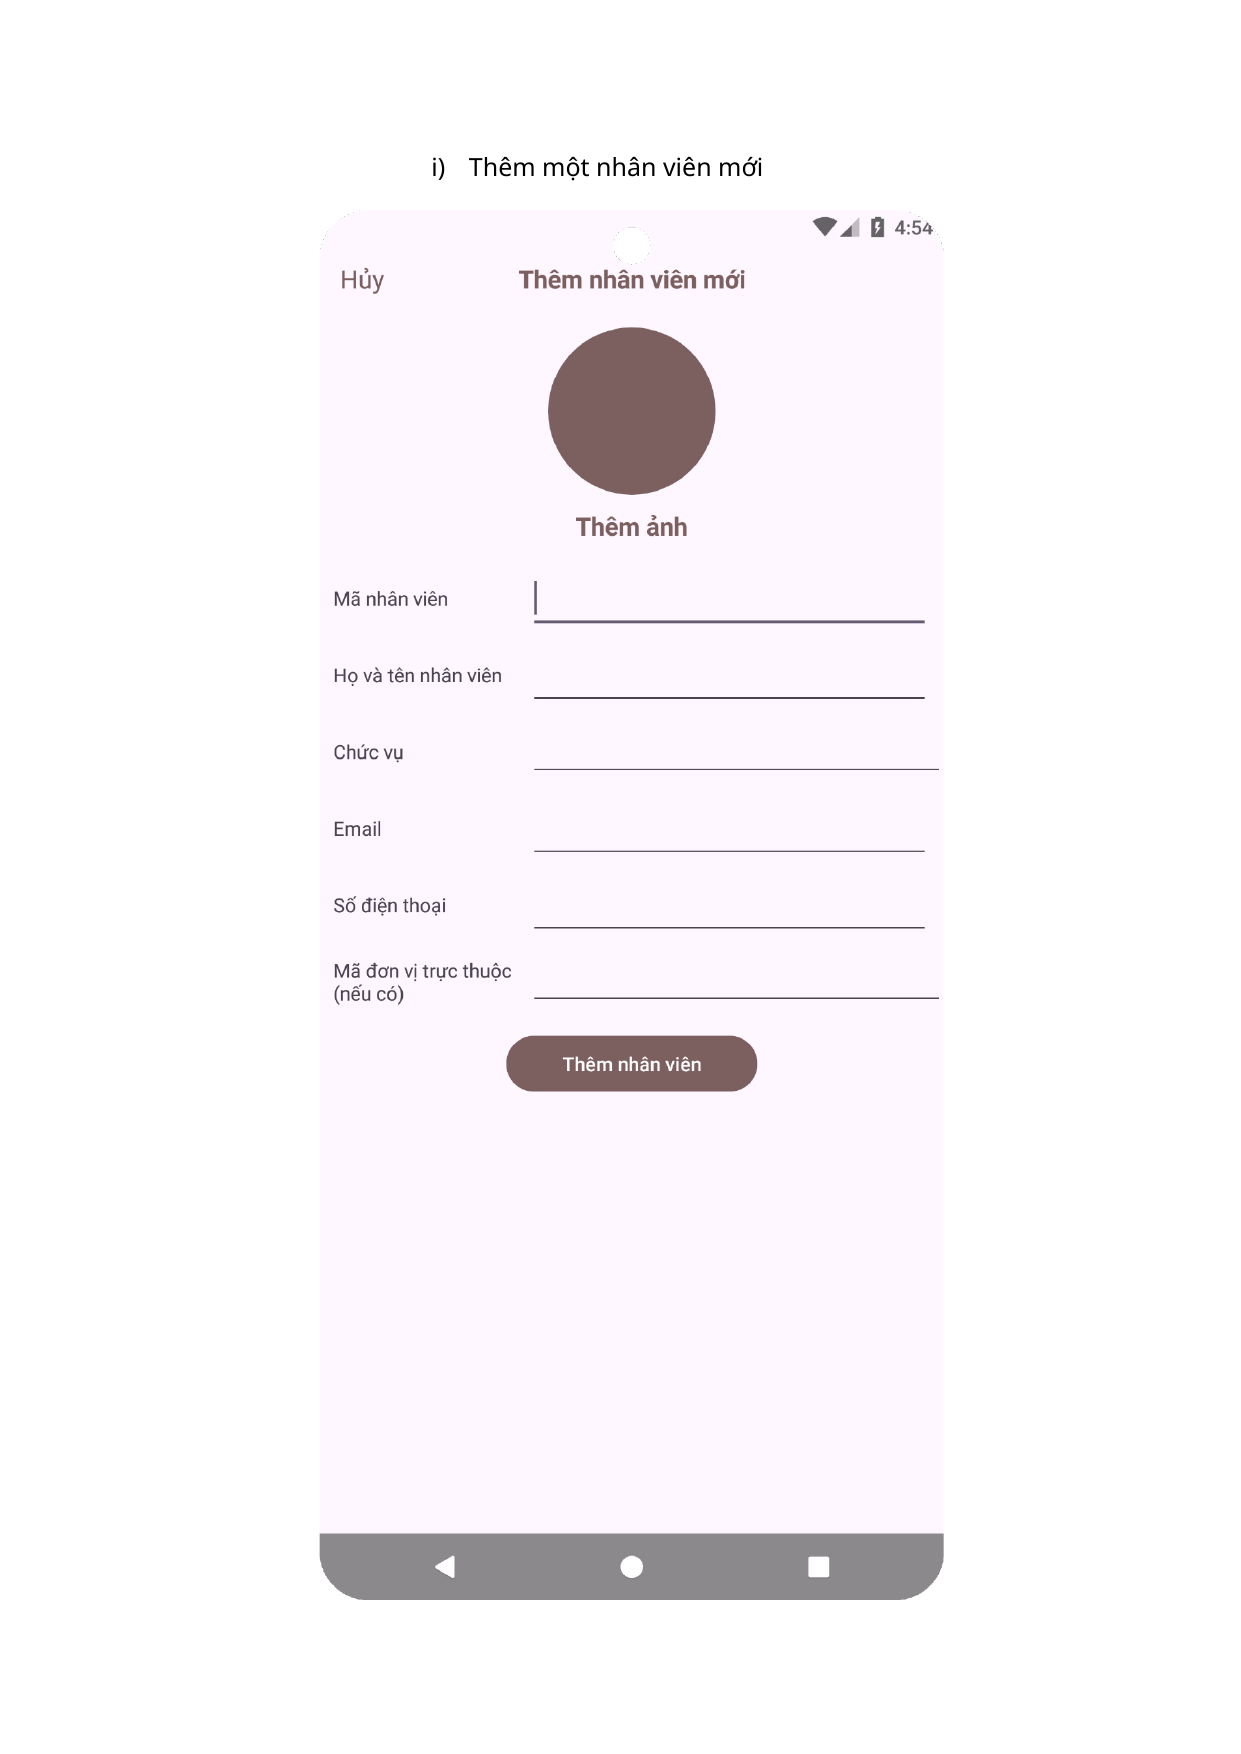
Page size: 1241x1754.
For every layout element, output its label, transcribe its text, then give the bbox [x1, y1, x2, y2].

picture [319, 210, 944, 1600]
list Thêm một nhân viên mới [431, 150, 1090, 184]
